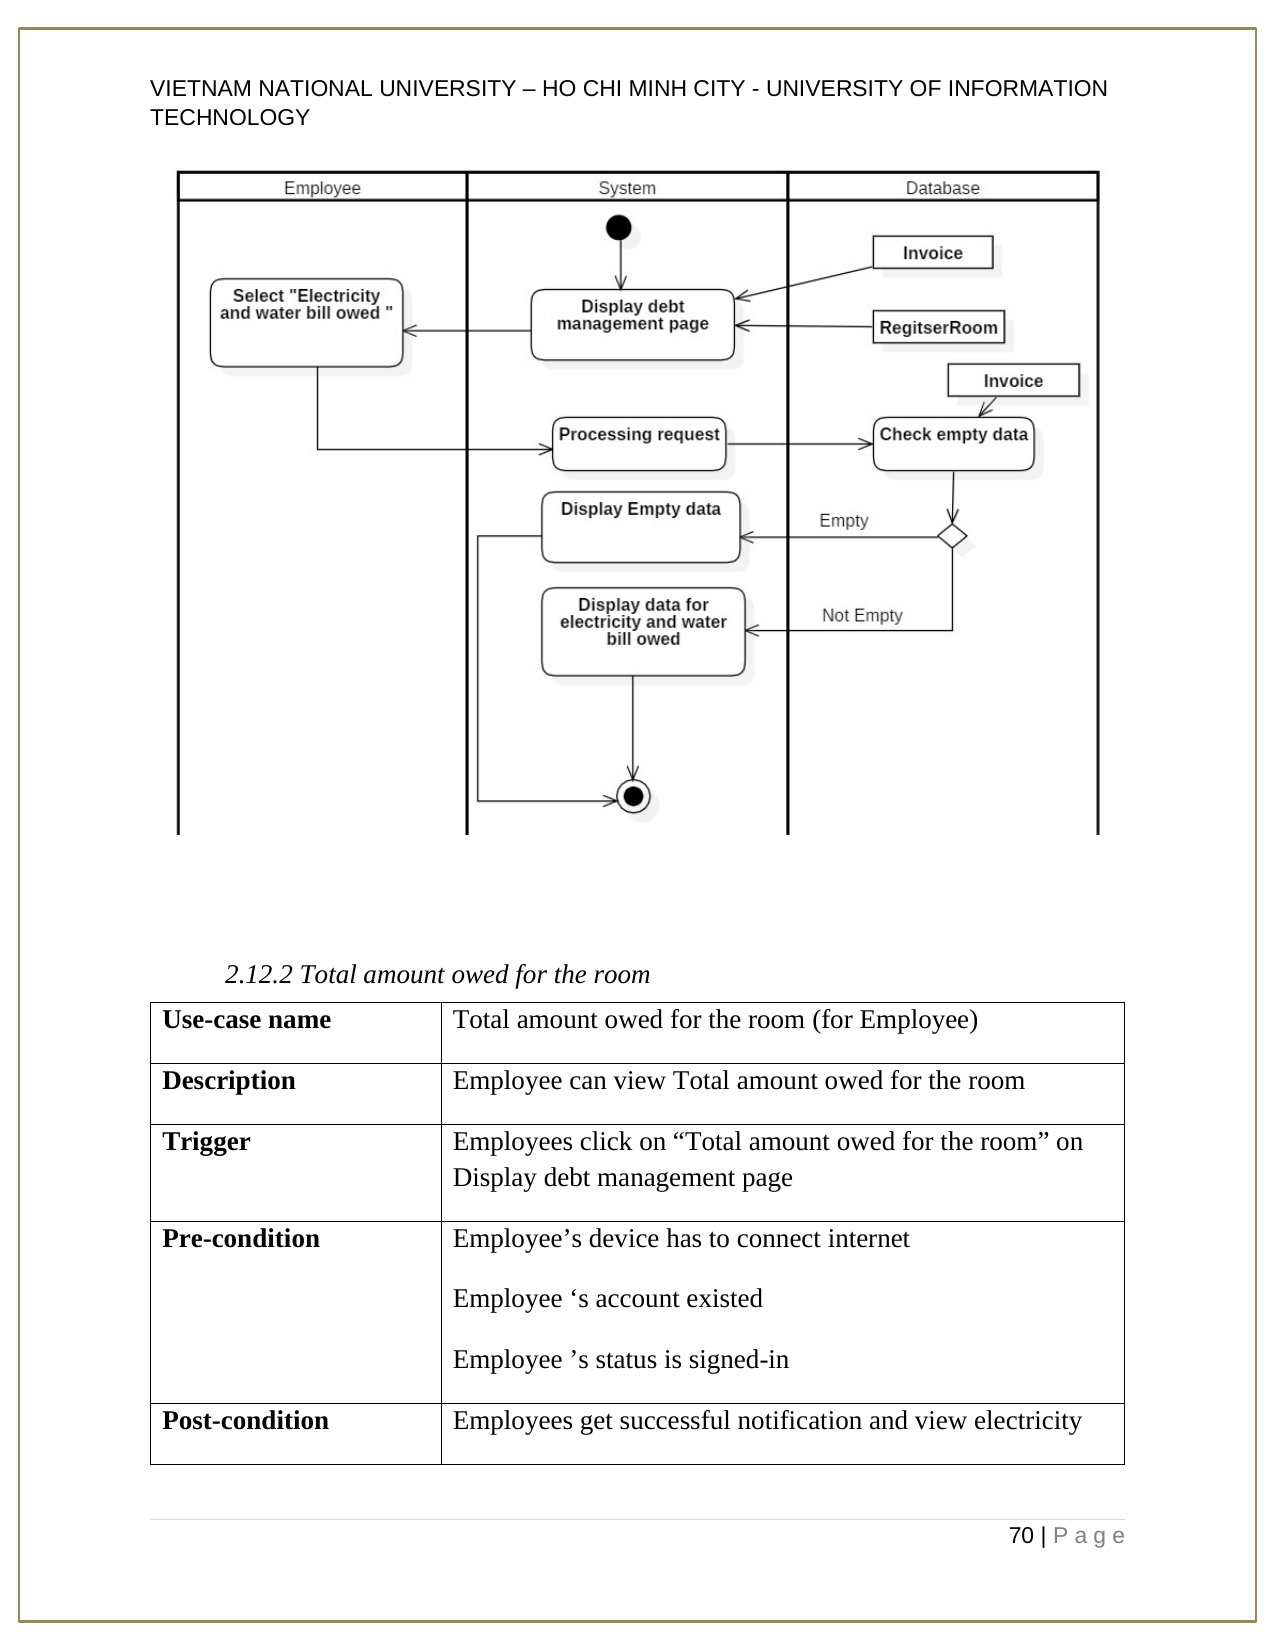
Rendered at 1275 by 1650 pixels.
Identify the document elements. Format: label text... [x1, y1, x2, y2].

table_cell Pre-condition [151, 1222, 441, 1403]
table_header Total amount owed for the room (for Employee) [442, 1003, 1124, 1063]
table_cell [442, 1404, 1124, 1464]
table_cell Description [151, 1064, 441, 1124]
table_cell Employee’s device has to connect internet Employee ‘s account existed Employee ’s status is signed-in [442, 1222, 1124, 1403]
table_header Use-case name [151, 1003, 441, 1063]
picture [165, 159, 1111, 835]
subtitle 2.12.2 Total amount owed for the room [150, 958, 1125, 989]
table_cell Trigger [151, 1125, 441, 1221]
table_cell Post-condition [151, 1404, 441, 1464]
table_cell Employee can view Total amount owed for the room [442, 1064, 1124, 1124]
table_cell Employees click on “Total amount owed for the room” on Display debt management page [442, 1125, 1124, 1221]
